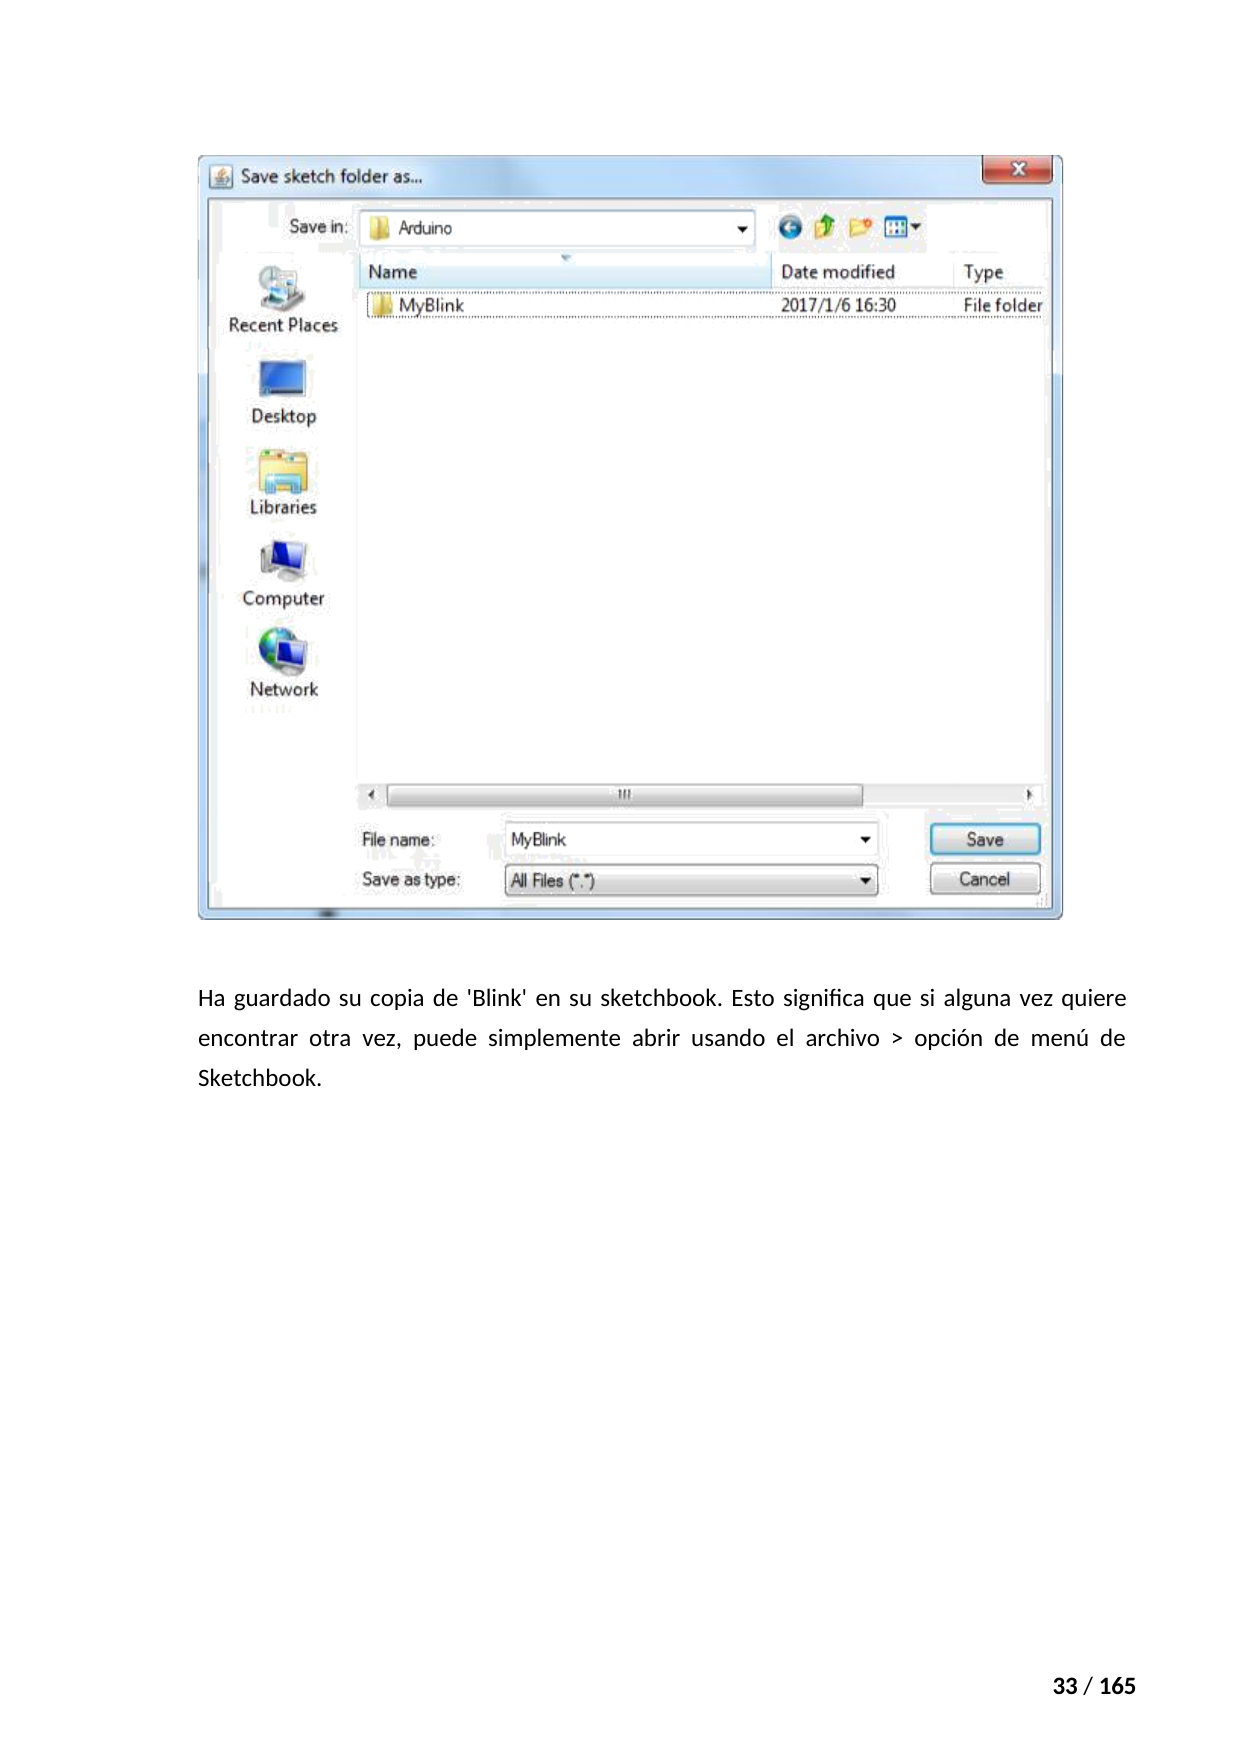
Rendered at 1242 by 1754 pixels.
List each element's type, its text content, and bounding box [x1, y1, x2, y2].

picture [197, 155, 1064, 920]
text 33 / 165 [150, 1670, 1136, 1700]
text Ha guardado su copia de 'Blink' en su sketchbook. Esto significa que si alguna vez quiere encontrar otra vez, puede simplemente abrir usando el archivo > opción de menú de Sketchbook. [198, 983, 1128, 1093]
